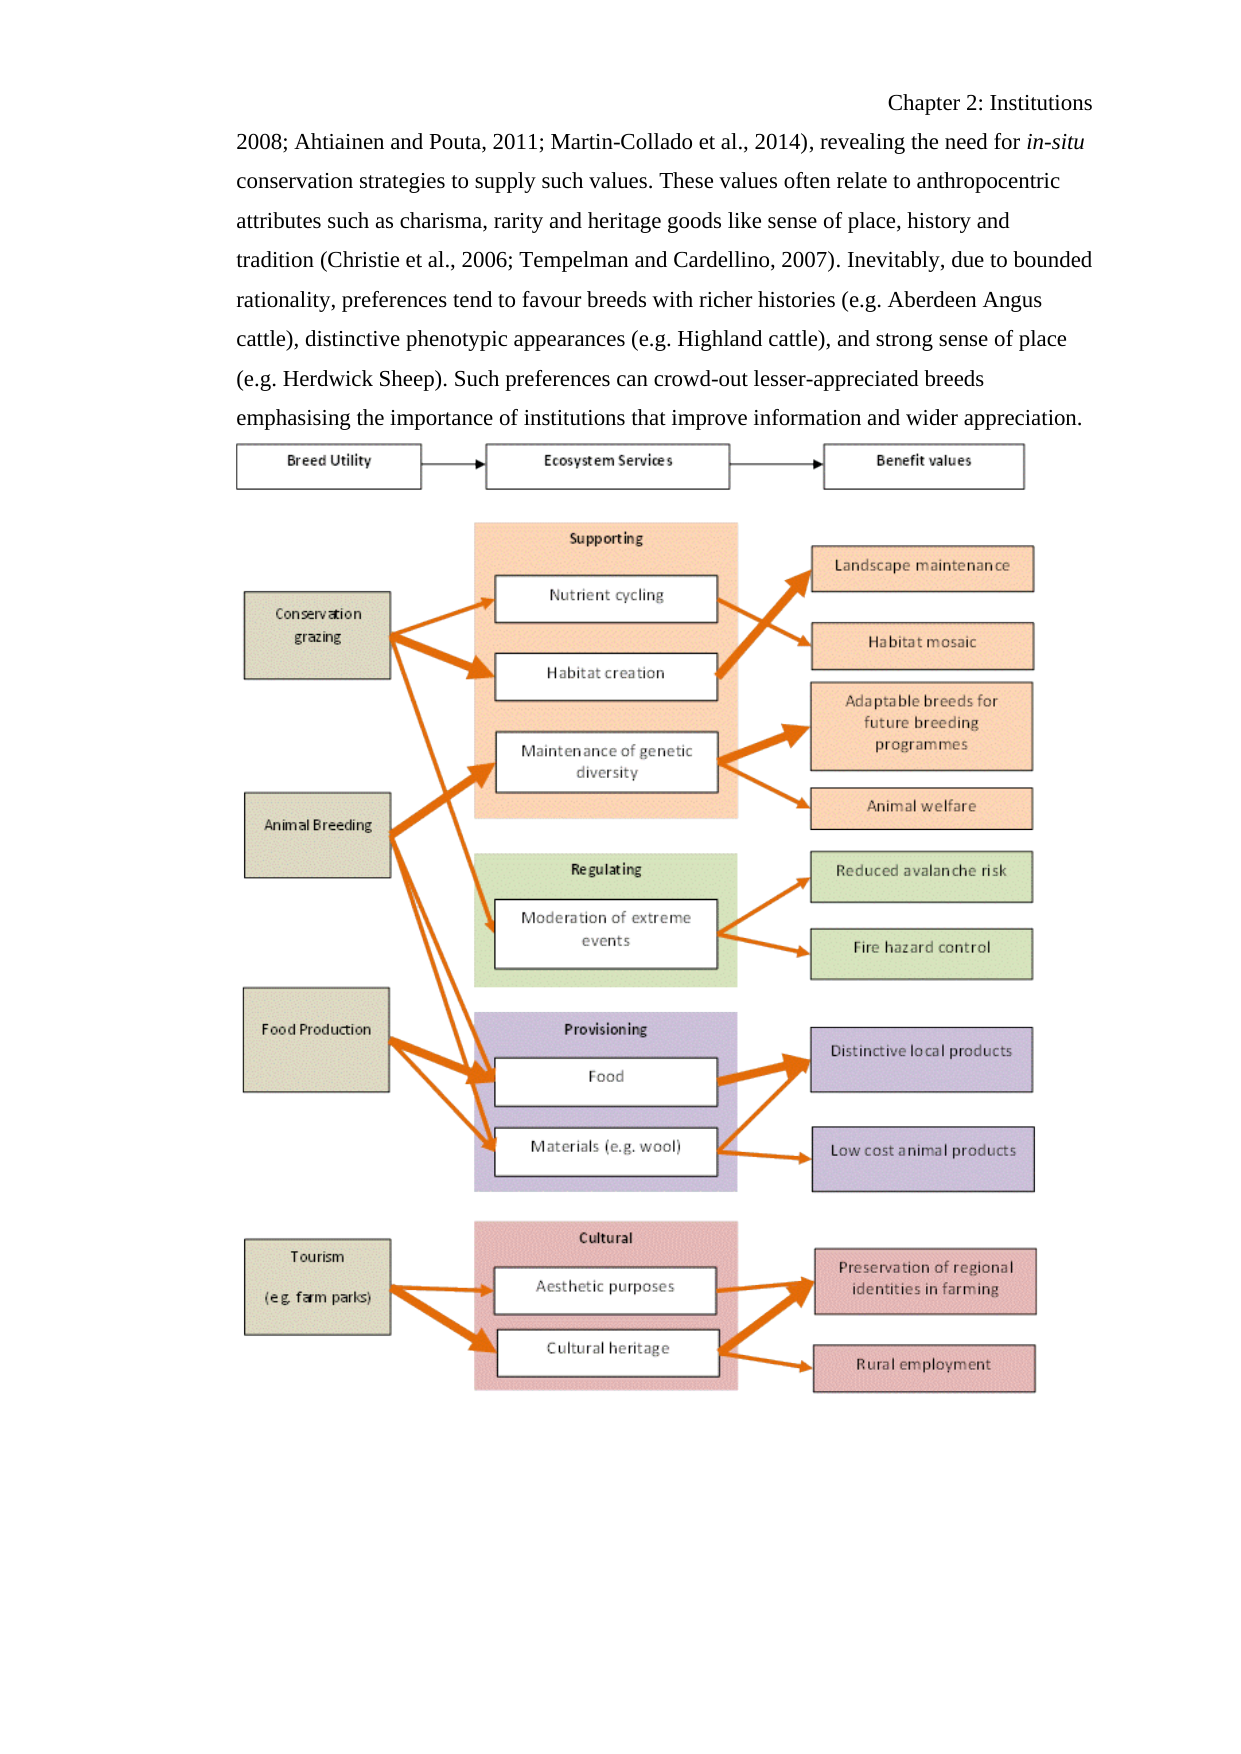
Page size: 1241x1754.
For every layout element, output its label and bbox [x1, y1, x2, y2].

picture [236, 443, 1038, 1394]
text [236, 128, 1092, 431]
